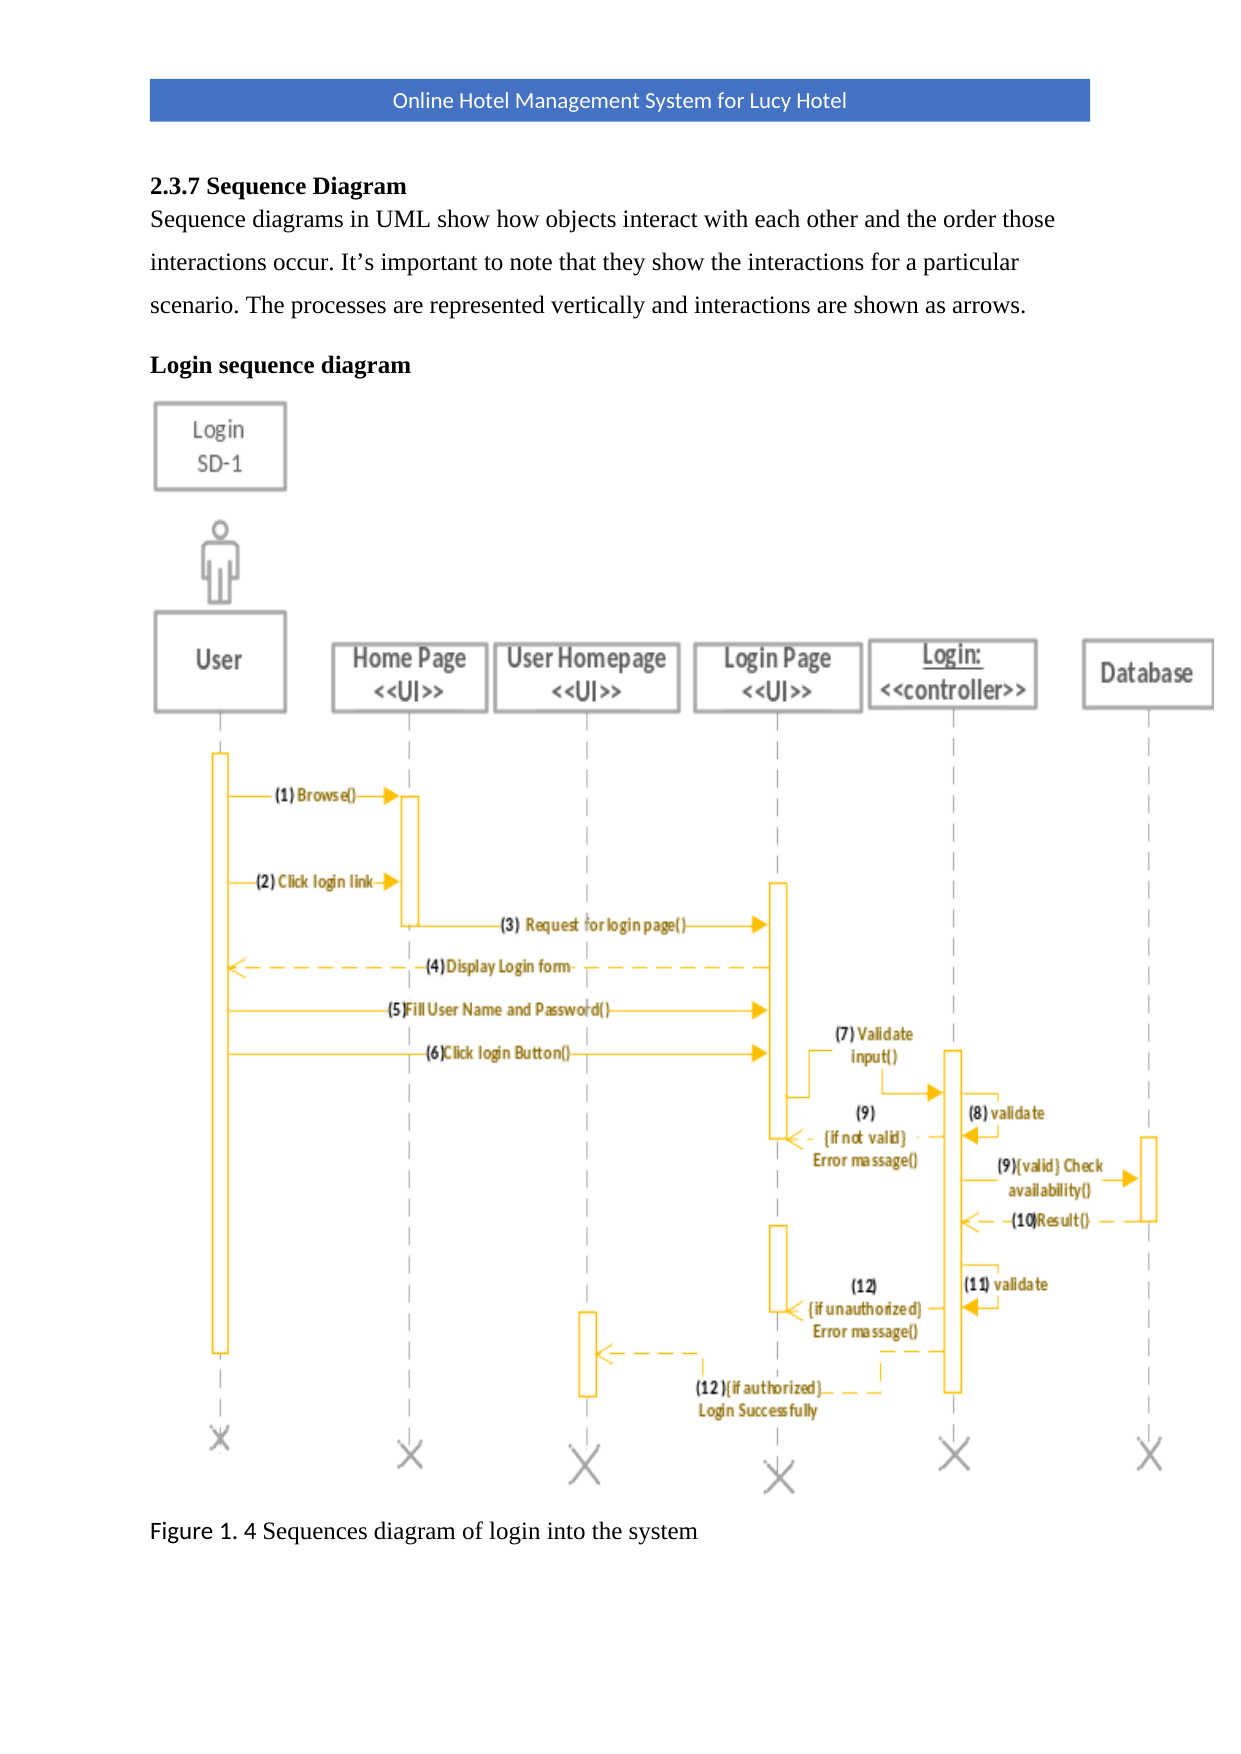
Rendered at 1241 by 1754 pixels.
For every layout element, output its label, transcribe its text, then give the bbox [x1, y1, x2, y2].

text Figure 1. 4 Sequences diagram of login into the system [150, 1515, 1090, 1545]
text Sequence diagrams in UML show how objects interact with each other and the order those interactions occur. It’s important to note that they show the interactions for a particular scenario. The processes are represented vertically and interactions are shown as arrows. [150, 204, 1090, 319]
text Login sequence diagram [150, 350, 1090, 379]
subtitle 2.3.7 Sequence Diagram [150, 171, 1090, 199]
